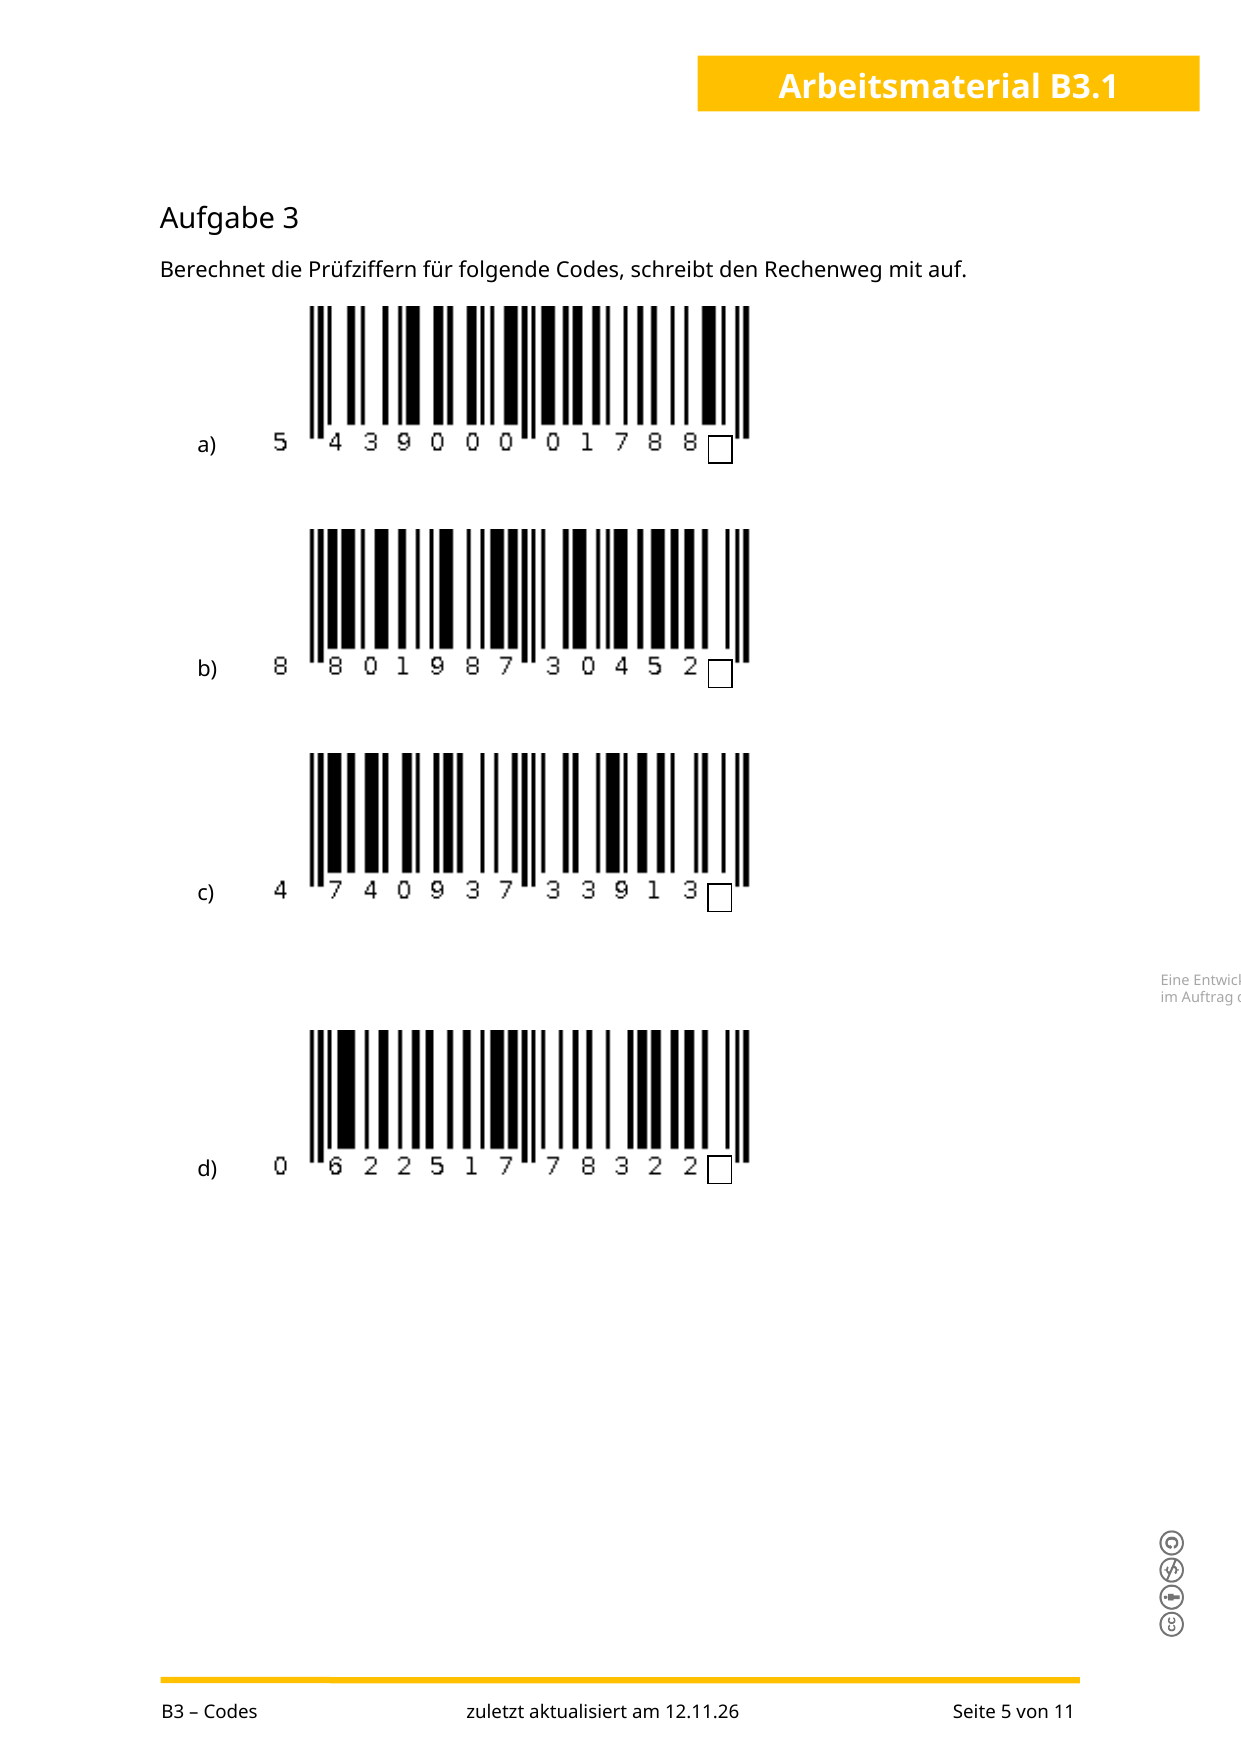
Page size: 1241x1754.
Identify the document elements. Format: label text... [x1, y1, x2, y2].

picture [234, 306, 825, 453]
picture [234, 753, 825, 901]
text Berechnet die Prüfziffern für folgende Codes, schreibt den Rechenweg mit auf. [159, 254, 1081, 283]
picture [234, 529, 825, 677]
subtitle Aufgabe 3 [159, 197, 1081, 237]
picture [234, 1030, 825, 1177]
